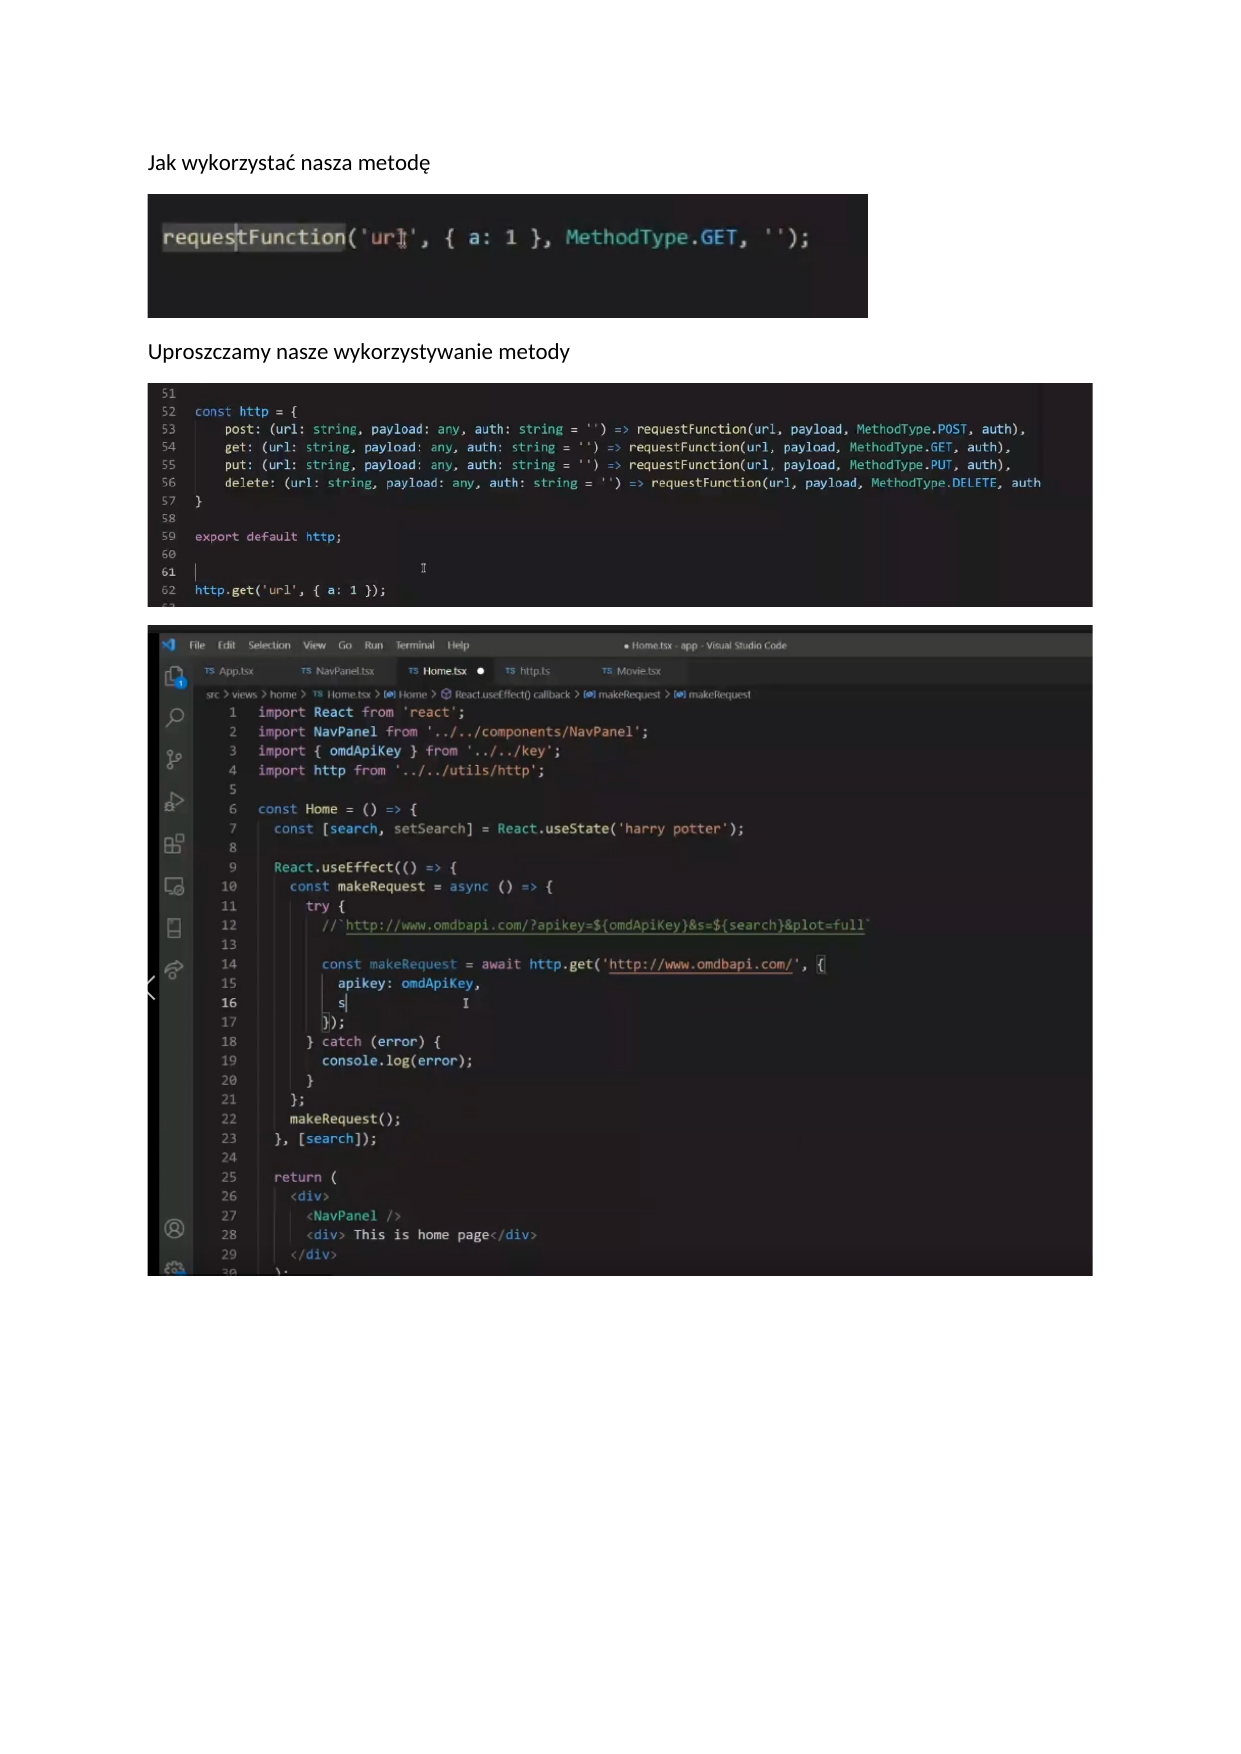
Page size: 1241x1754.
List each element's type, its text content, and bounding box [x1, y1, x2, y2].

picture [147, 194, 868, 318]
text Uproszczamy nasze wykorzystywanie metody [148, 337, 1093, 365]
picture [147, 625, 1093, 1276]
picture [147, 383, 1093, 607]
text Jak wykorzystać nasza metodę [148, 148, 1093, 176]
